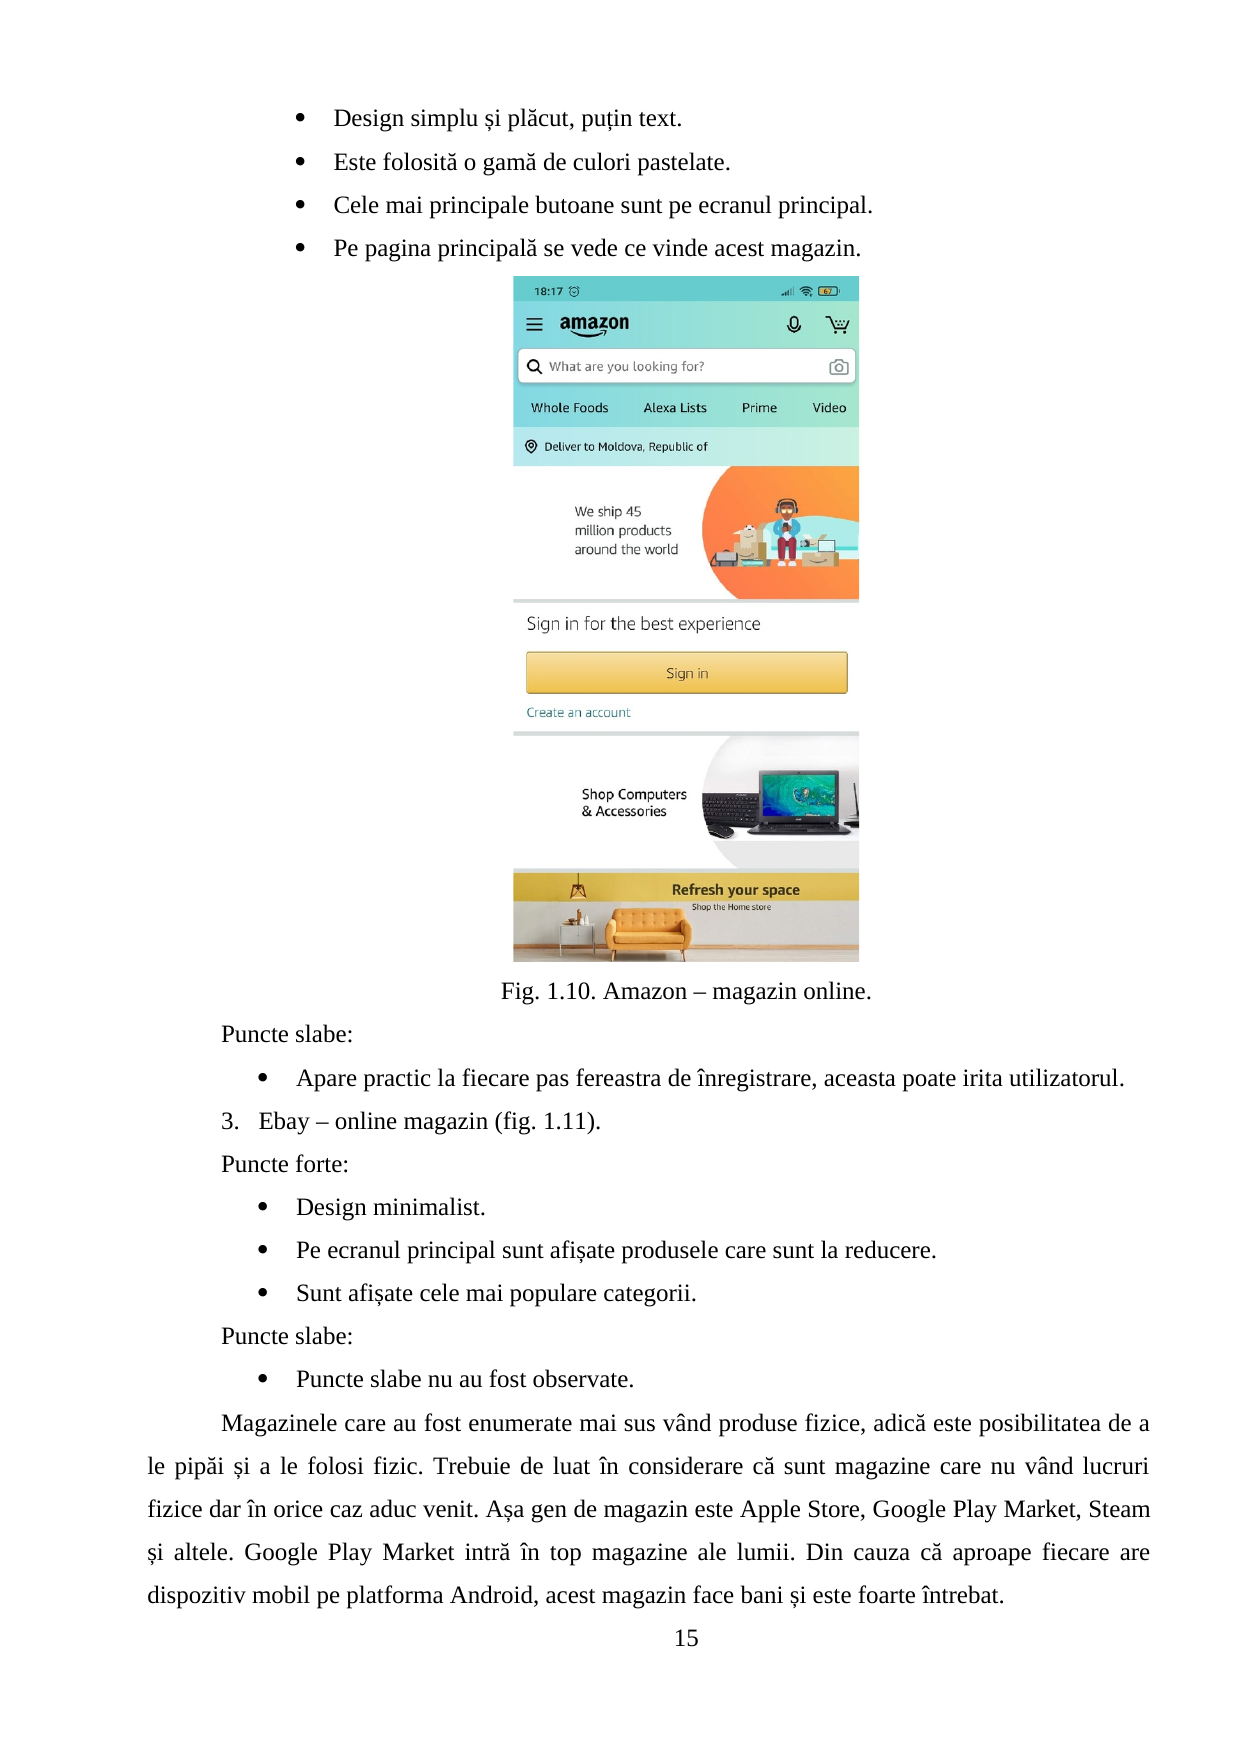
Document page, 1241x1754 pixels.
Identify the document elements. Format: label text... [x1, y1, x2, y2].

list Pe pagina principală se vede ce vinde acest magazin. [296, 233, 1152, 262]
text Puncte slabe: [147, 1019, 1152, 1048]
list Este folosită o gamă de culori pastelate. [296, 147, 1152, 175]
text Puncte slabe: [147, 1321, 1152, 1350]
text Fig. 1.10. Amazon – magazin online. [221, 976, 1152, 1005]
list Apare practic la fiecare pas fereastra de înregistrare, aceasta poate irita utilizatorul. [258, 1063, 1152, 1091]
text Puncte forte: [221, 1149, 1152, 1178]
list Ebay – online magazin (fig. 1.11). [221, 1106, 1152, 1134]
list Design simplu și plăcut, puțin text. [296, 103, 1152, 132]
list Pe ecranul principal sunt afișate produsele care sunt la reducere. [258, 1235, 1152, 1264]
list Puncte slabe nu au fost observate. [258, 1364, 1152, 1393]
text Magazinele care au fost enumerate mai sus vând produse fizice, adică este posibilitatea de a le pipăi și a le folosi fizic. Trebuie de luat în considerare că sunt magazine care nu vând lucruri fizice dar în orice caz aduc venit. Așa gen de magazin este Apple Store, Google Play Market, Steam și altele. Google Play Market intră în top magazine ale lumii. Din cauza că aproape fiecare are dispozitiv mobil pe platforma Android, acest magazin face bani și este foarte întrebat. [147, 1408, 1152, 1609]
list Cele mai principale butoane sunt pe ecranul principal. [296, 190, 1152, 218]
list Sunt afișate cele mai populare categorii. [258, 1278, 1152, 1307]
picture [513, 276, 860, 962]
list Design minimalist. [258, 1192, 1152, 1221]
